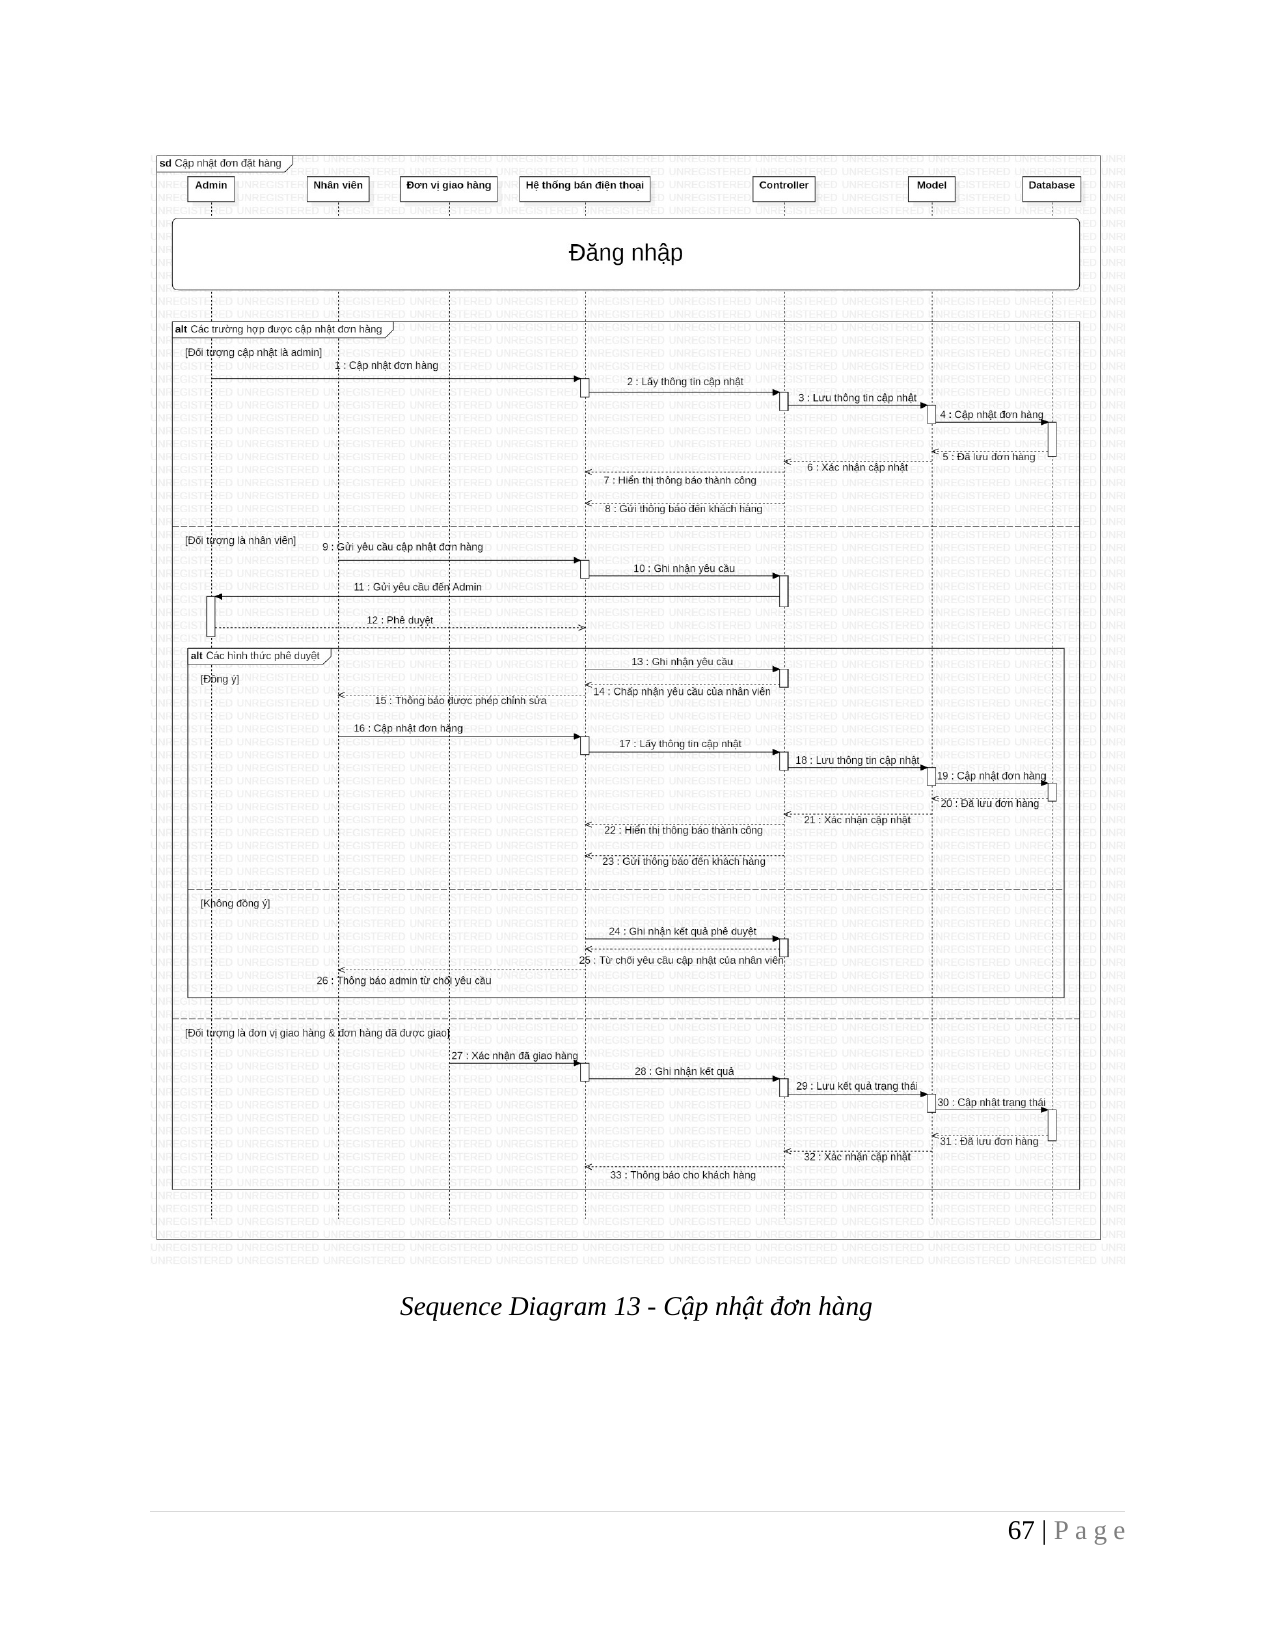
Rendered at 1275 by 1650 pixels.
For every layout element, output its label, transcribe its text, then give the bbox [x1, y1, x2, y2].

text Sequence Diagram 13 - Cập nhật đơn hàng [150, 1290, 1125, 1321]
picture [150, 150, 1125, 1265]
